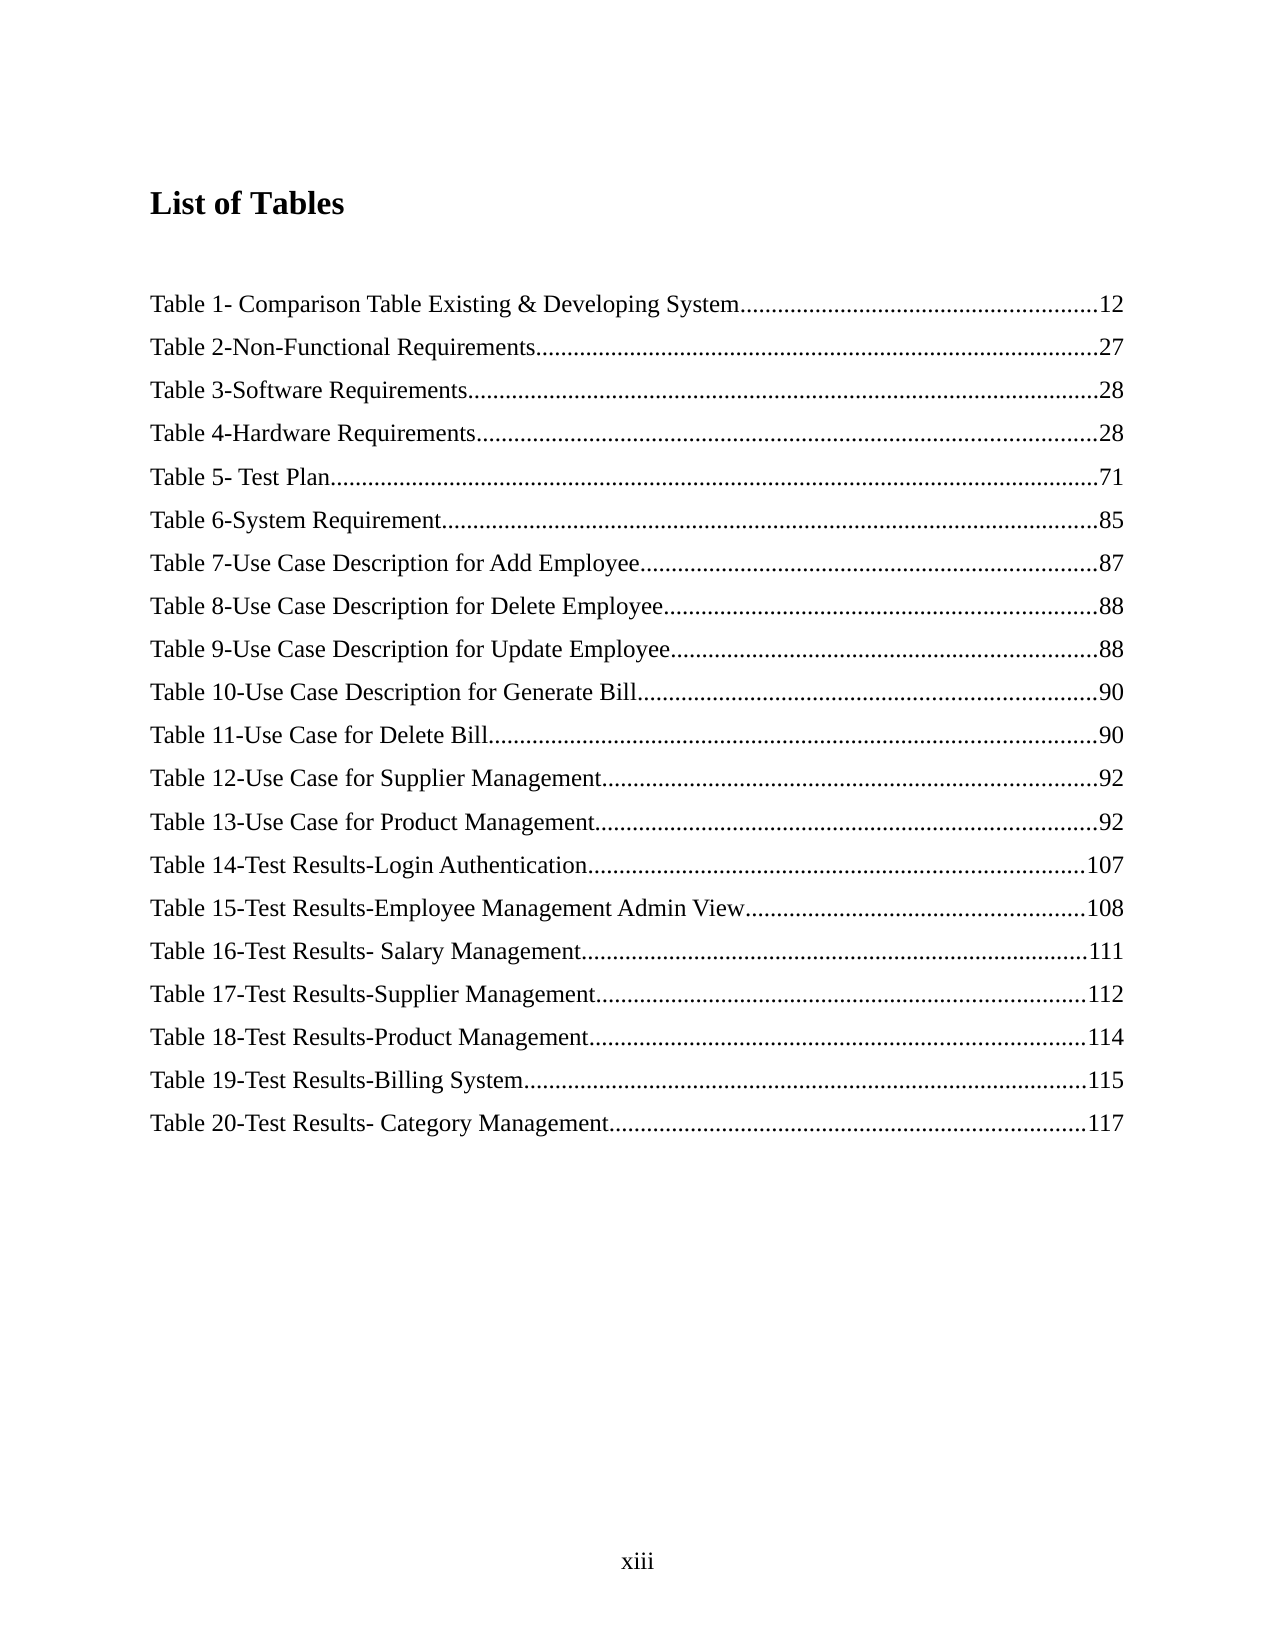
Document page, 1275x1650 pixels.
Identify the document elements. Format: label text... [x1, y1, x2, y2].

text Table 20-Test Results- Category Management 117 [150, 1108, 1125, 1137]
text Table 1- Comparison Table Existing & Developing System 12 [150, 289, 1125, 318]
text Table 19-Test Results-Billing System 115 [150, 1065, 1125, 1094]
text Table 14-Test Results-Login Authentication 107 [150, 850, 1125, 878]
text Table 16-Test Results- Salary Management 111 [150, 936, 1125, 965]
text Table 2-Non-Functional Requirements 27 [150, 332, 1125, 361]
text Table 18-Test Results-Product Management 114 [150, 1022, 1125, 1051]
subtitle List of Tables [150, 183, 1125, 221]
text Table 7-Use Case Description for Add Employee 87 [150, 548, 1125, 577]
text Table 15-Test Results-Employee Management Admin View 108 [150, 893, 1125, 922]
text Table 13-Use Case for Product Management 92 [150, 807, 1125, 835]
text Table 12-Use Case for Supplier Management 92 [150, 763, 1125, 792]
text Table 11-Use Case for Delete Bill 90 [150, 720, 1125, 749]
text Table 6-System Requirement 85 [150, 505, 1125, 533]
text Table 5- Test Plan 71 [150, 462, 1125, 490]
text Table 8-Use Case Description for Delete Employee 88 [150, 591, 1125, 620]
text Table 3-Software Requirements 28 [150, 375, 1125, 404]
text Table 9-Use Case Description for Update Employee 88 [150, 634, 1125, 663]
text Table 17-Test Results-Supplier Management 112 [150, 979, 1125, 1008]
text Table 10-Use Case Description for Generate Bill 90 [150, 677, 1125, 706]
text Table 4-Hardware Requirements 28 [150, 418, 1125, 447]
